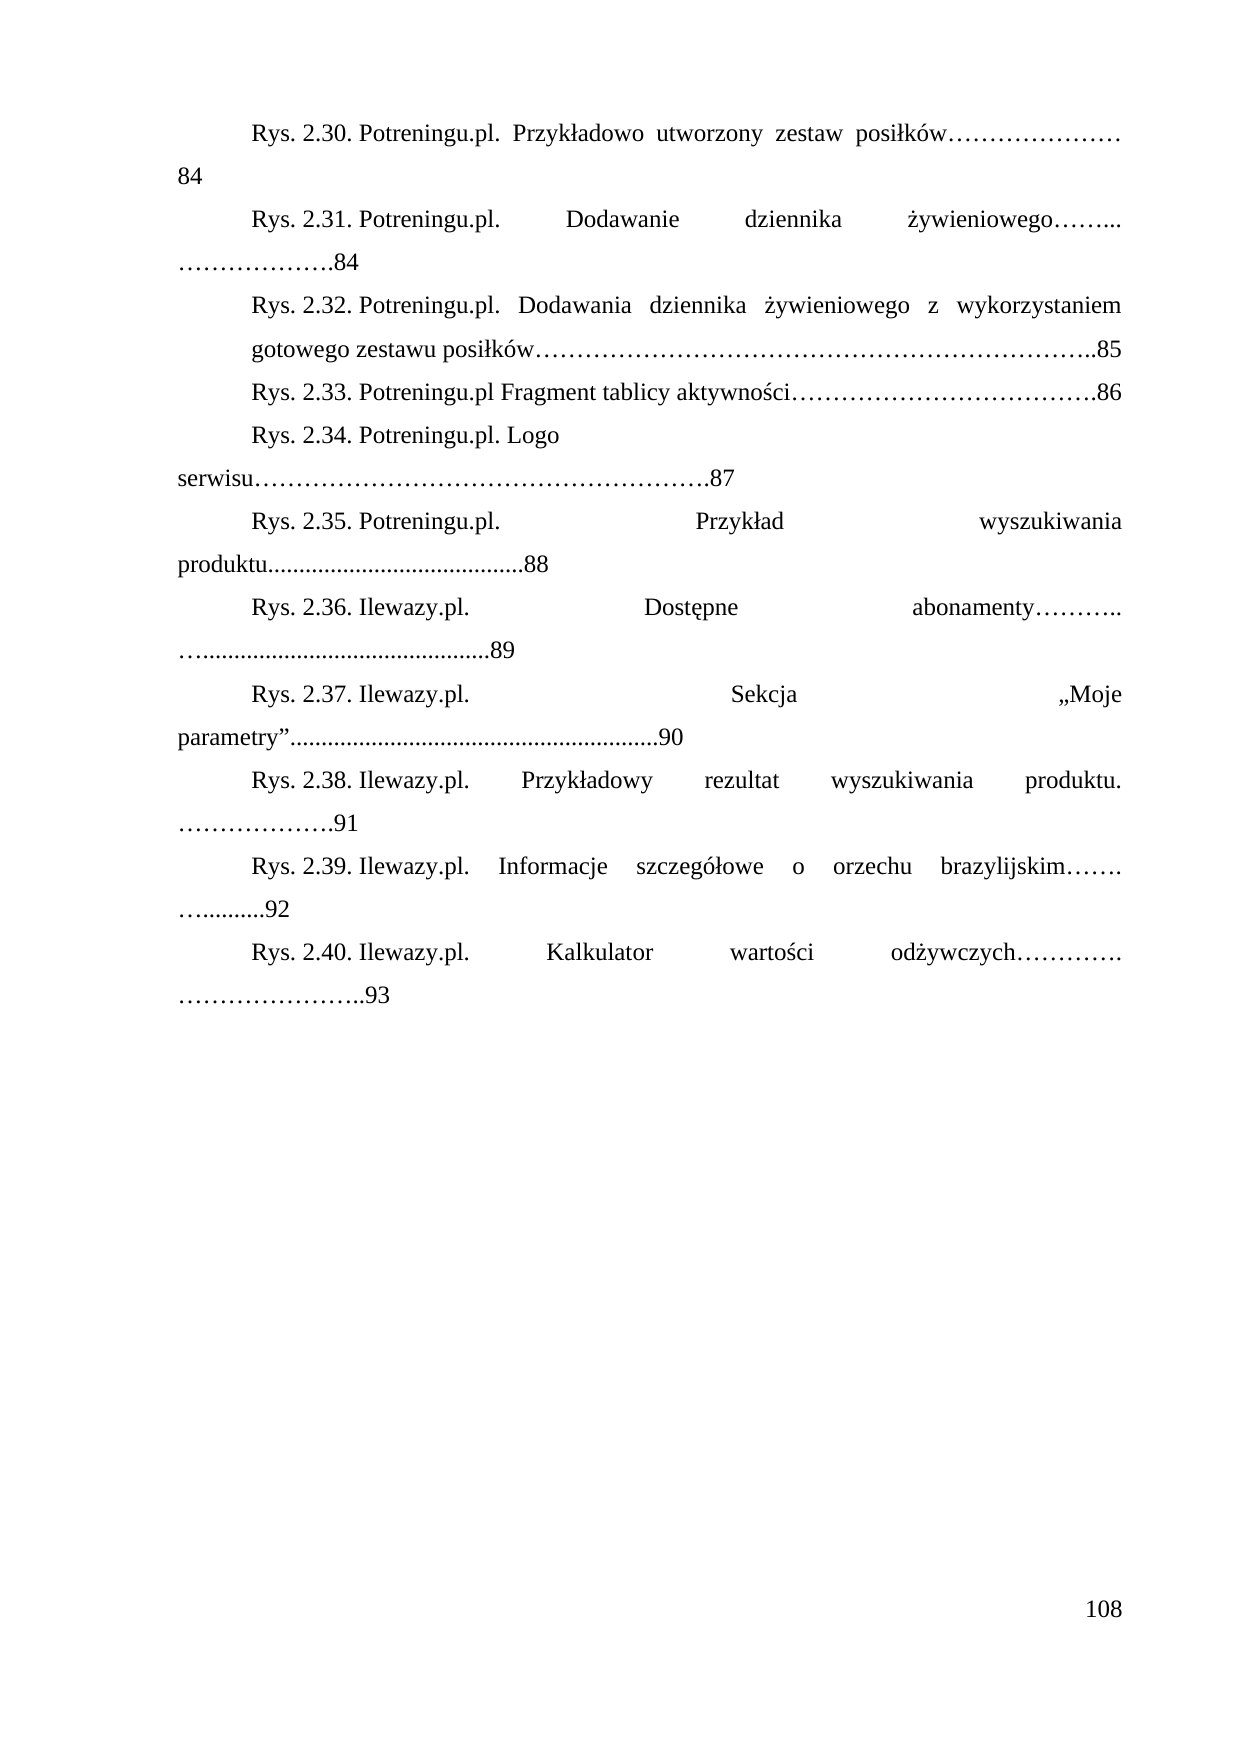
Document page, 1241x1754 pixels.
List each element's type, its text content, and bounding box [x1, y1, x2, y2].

text Rys. 2.37. Ilewazy.pl. Sekcja „Moje parametry”...........................................................90 [177, 679, 1122, 751]
text Rys. 2.39. Ilewazy.pl. Informacje szczegółowe o orzechu brazylijskim…….…..........92 [177, 851, 1122, 923]
text Rys. 2.34. Potreningu.pl. Logo serwisu……………………………………………….87 [177, 420, 1122, 492]
text Rys. 2.33. Potreningu.pl Fragment tablicy aktywności……………………………….86 [177, 377, 1122, 406]
text Rys. 2.38. Ilewazy.pl. Przykładowy rezultat wyszukiwania produktu.……………….91 [177, 765, 1122, 837]
text Rys. 2.30. Potreningu.pl. Przykładowo utworzony zestaw posiłków…………………84 [177, 118, 1122, 190]
text Rys. 2.35. Potreningu.pl. Przykład wyszukiwania produktu.........................................88 [177, 506, 1122, 578]
text Rys. 2.36. Ilewazy.pl. Dostępne abonamenty………..…..............................................89 [177, 592, 1122, 664]
text Rys. 2.40. Ilewazy.pl. Kalkulator wartości odżywczych………….…………………..93 [177, 937, 1122, 1009]
text Rys. 2.32. Potreningu.pl. Dodawania dziennika żywieniowego z wykorzystaniem gotowego zestawu posiłków…………………………………………………………..85 [251, 291, 1122, 362]
text Rys. 2.31. Potreningu.pl. Dodawanie dziennika żywieniowego……...……………….84 [177, 204, 1122, 276]
